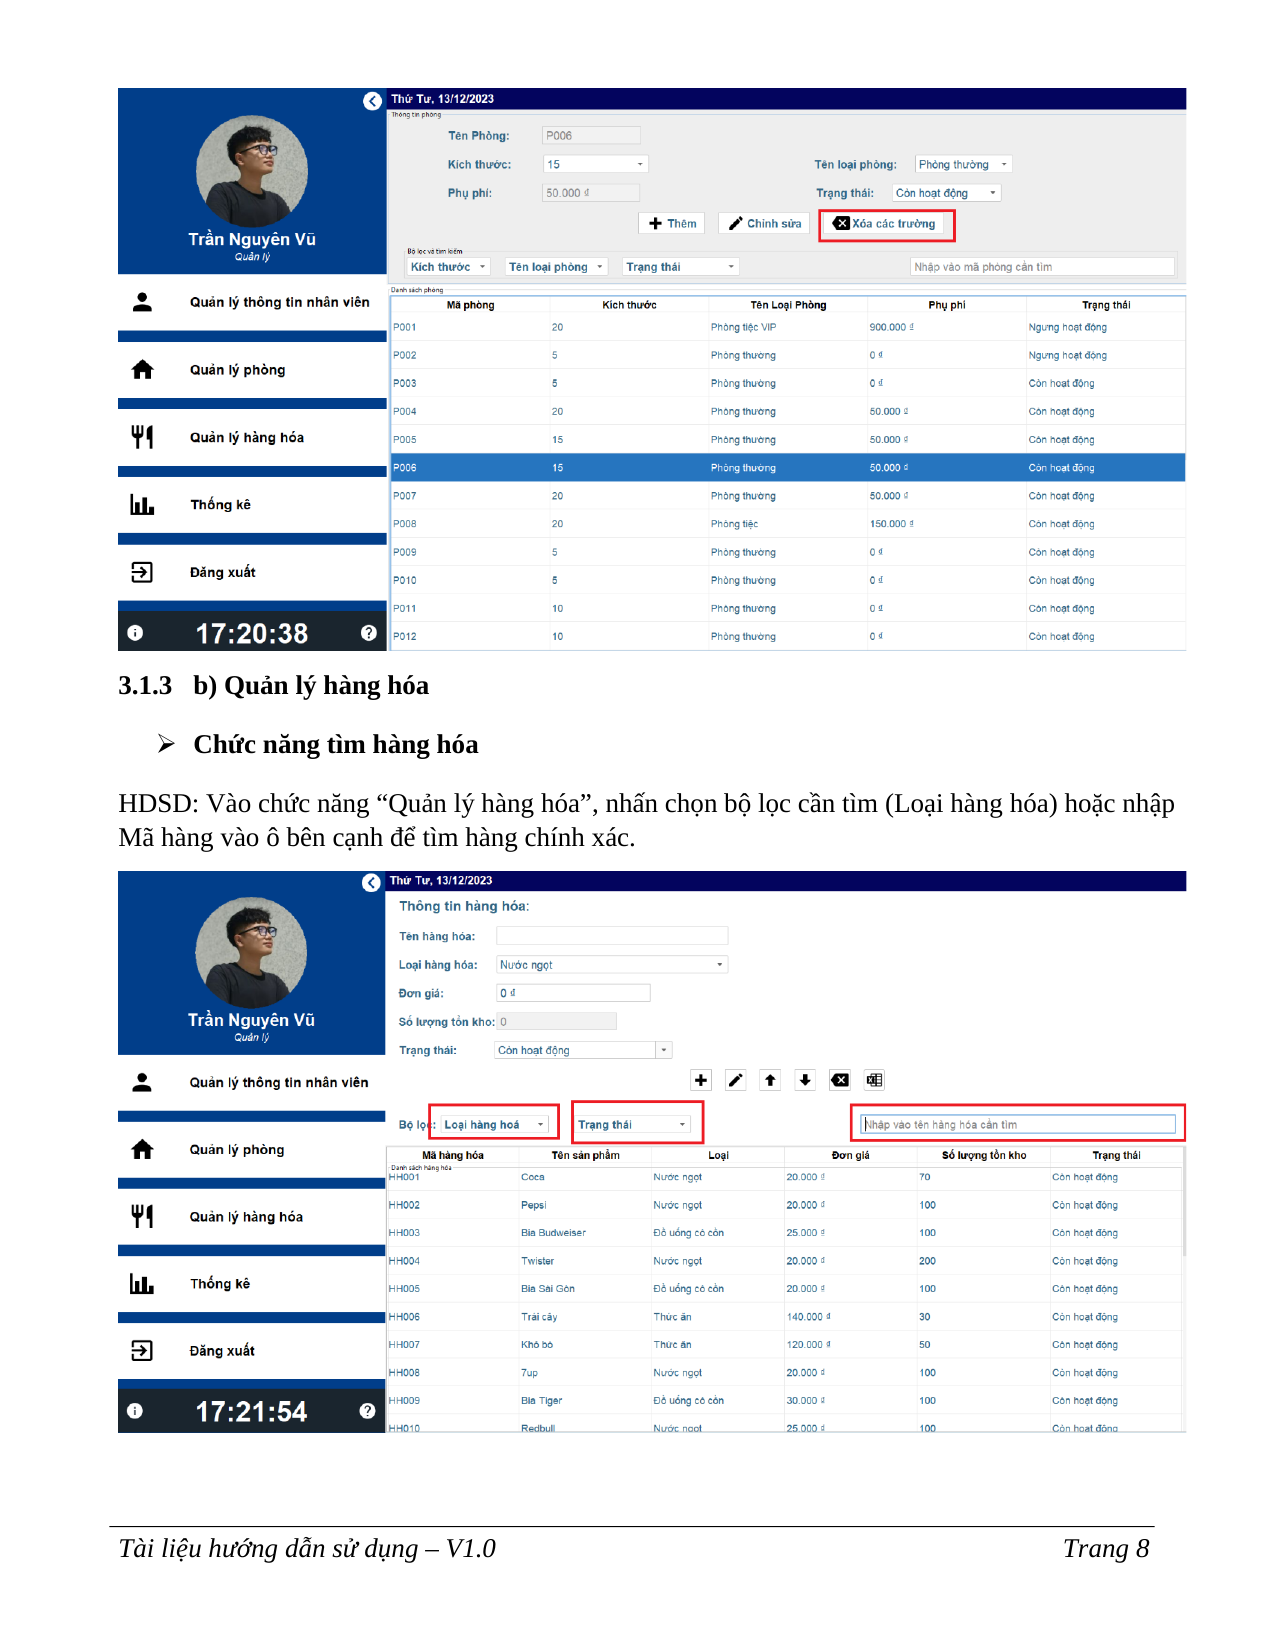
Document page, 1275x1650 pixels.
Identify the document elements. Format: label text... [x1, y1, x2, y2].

picture [118, 88, 1187, 651]
subtitle Chức năng tìm hàng hóa [156, 728, 1186, 759]
text HDSD: Vào chức năng “Quản lý hàng hóa”, nhấn chọn bộ lọc cần tìm (Loại hàng hóa) hoặc nhập Mã hàng vào ô bên cạnh để tìm hàng chính xác. [118, 787, 1186, 852]
subtitle b) Quản lý hàng hóa [118, 669, 1186, 700]
picture [118, 871, 1187, 1433]
